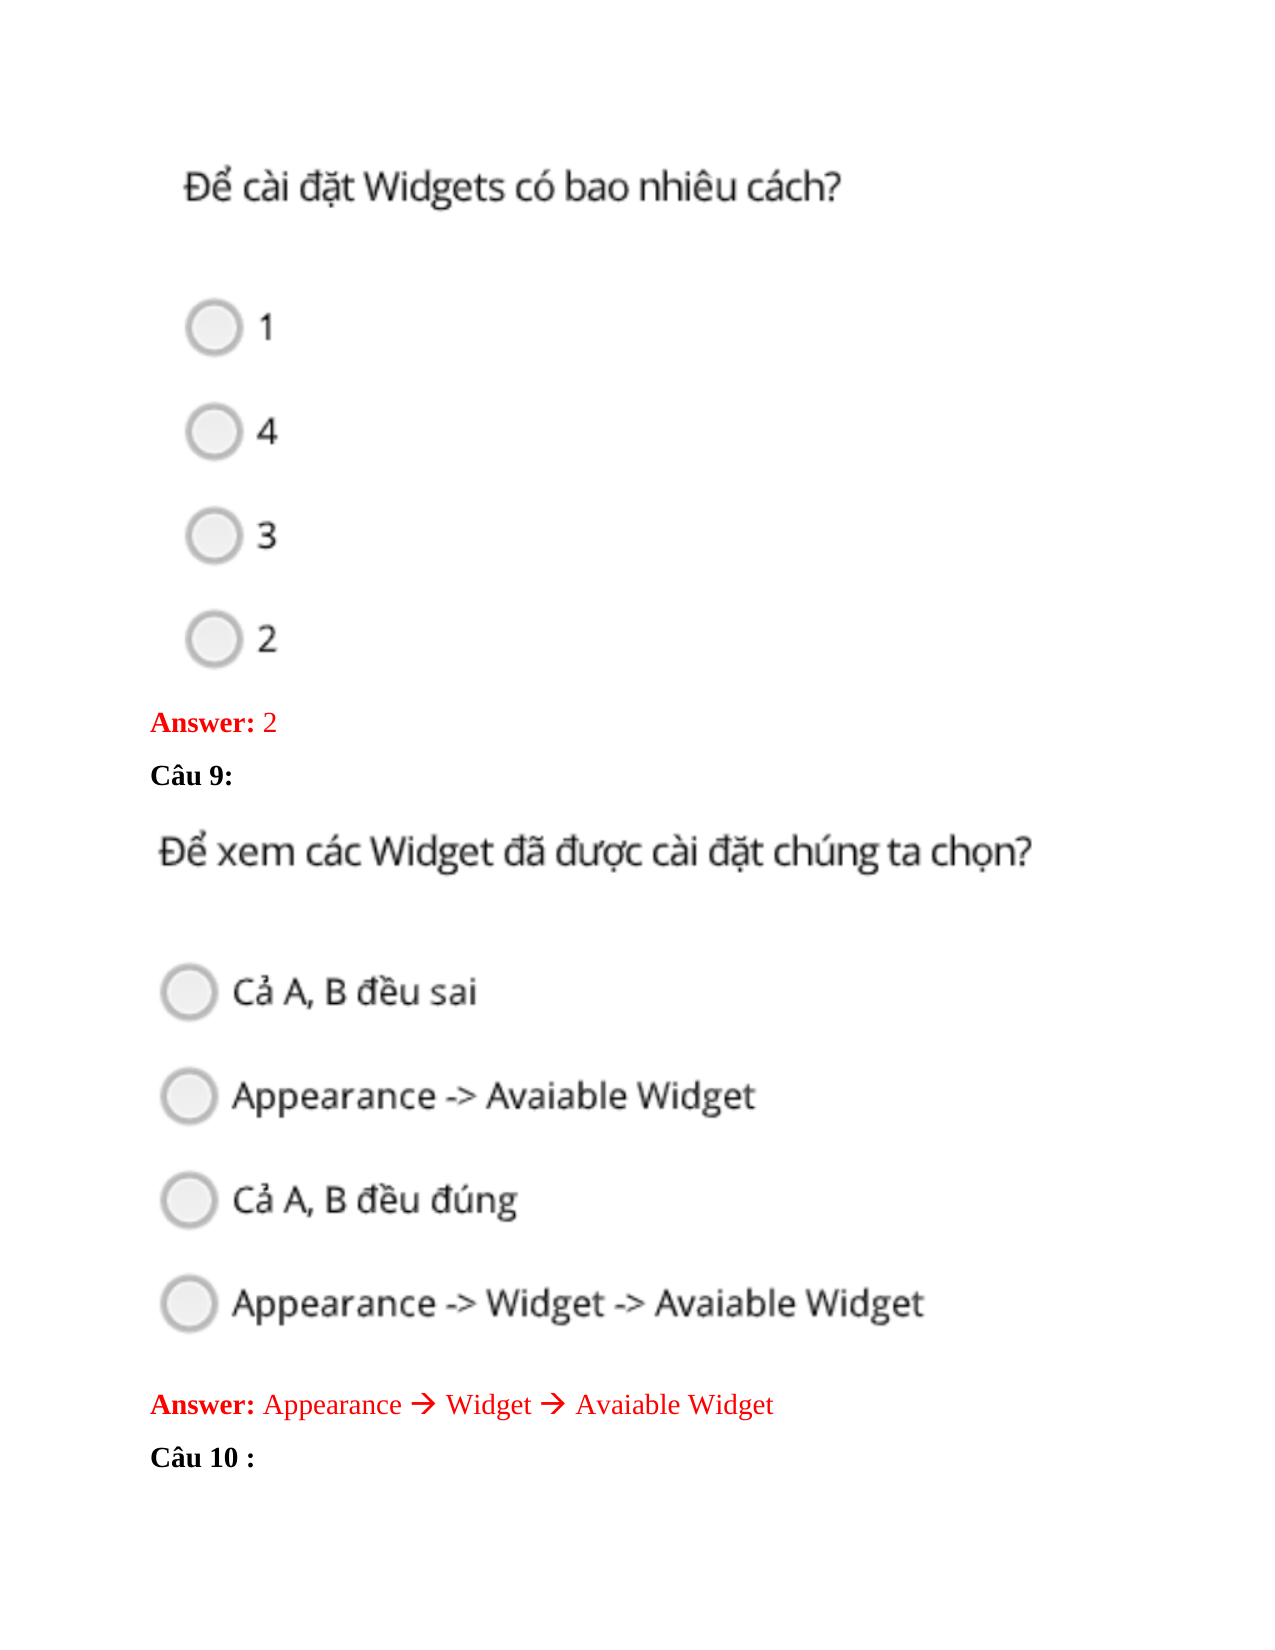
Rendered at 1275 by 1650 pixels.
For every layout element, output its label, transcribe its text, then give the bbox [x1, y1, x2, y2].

text Answer: 2 [150, 705, 1125, 739]
text Answer: Appearance Widget Avaiable Widget [150, 1387, 1125, 1421]
text Câu 9: [150, 758, 1125, 791]
picture [150, 810, 1093, 1369]
text Câu 10 : [150, 1440, 1125, 1473]
picture [150, 150, 913, 687]
